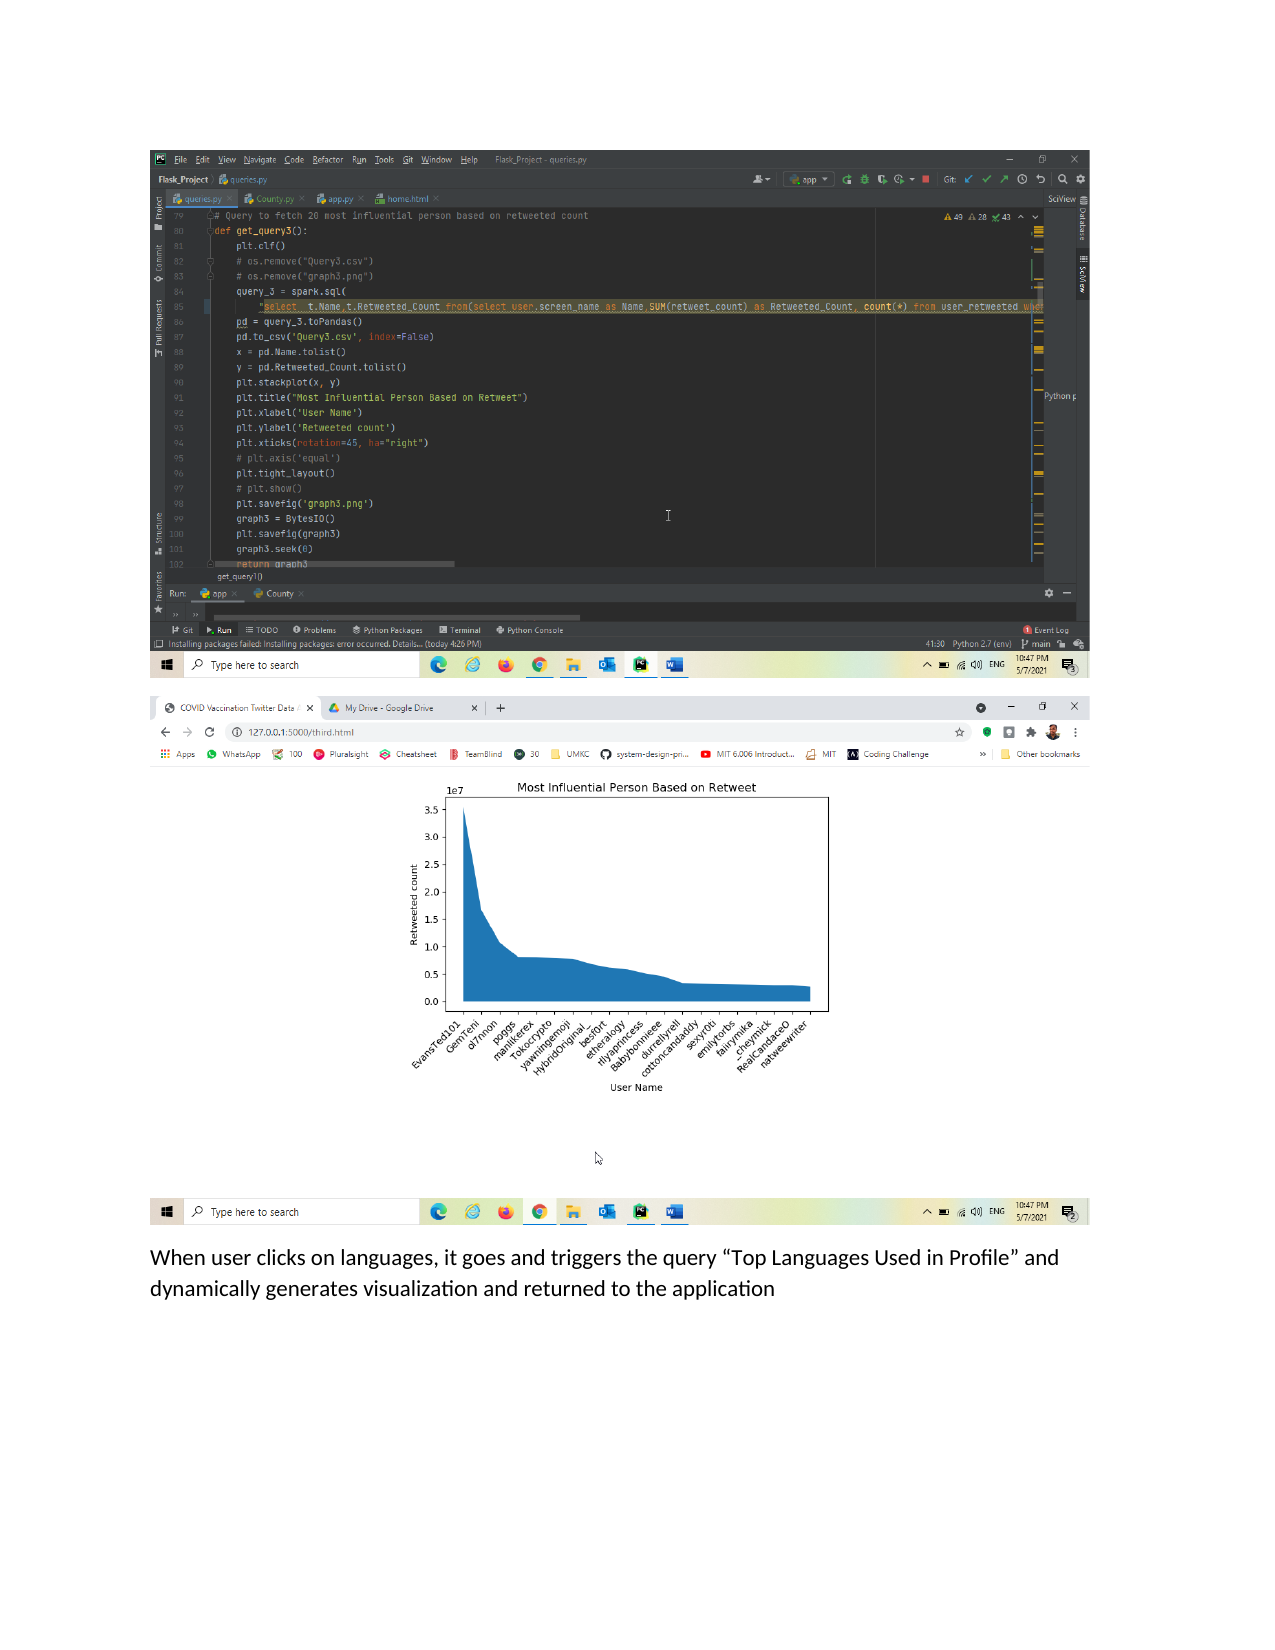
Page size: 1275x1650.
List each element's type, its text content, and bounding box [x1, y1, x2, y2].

text When user clicks on languages, it goes and triggers the query “Top Languages Used in Profile” and dynamically generates visualization and returned to the application [150, 1243, 1125, 1302]
picture [150, 150, 1090, 678]
picture [150, 696, 1090, 1225]
